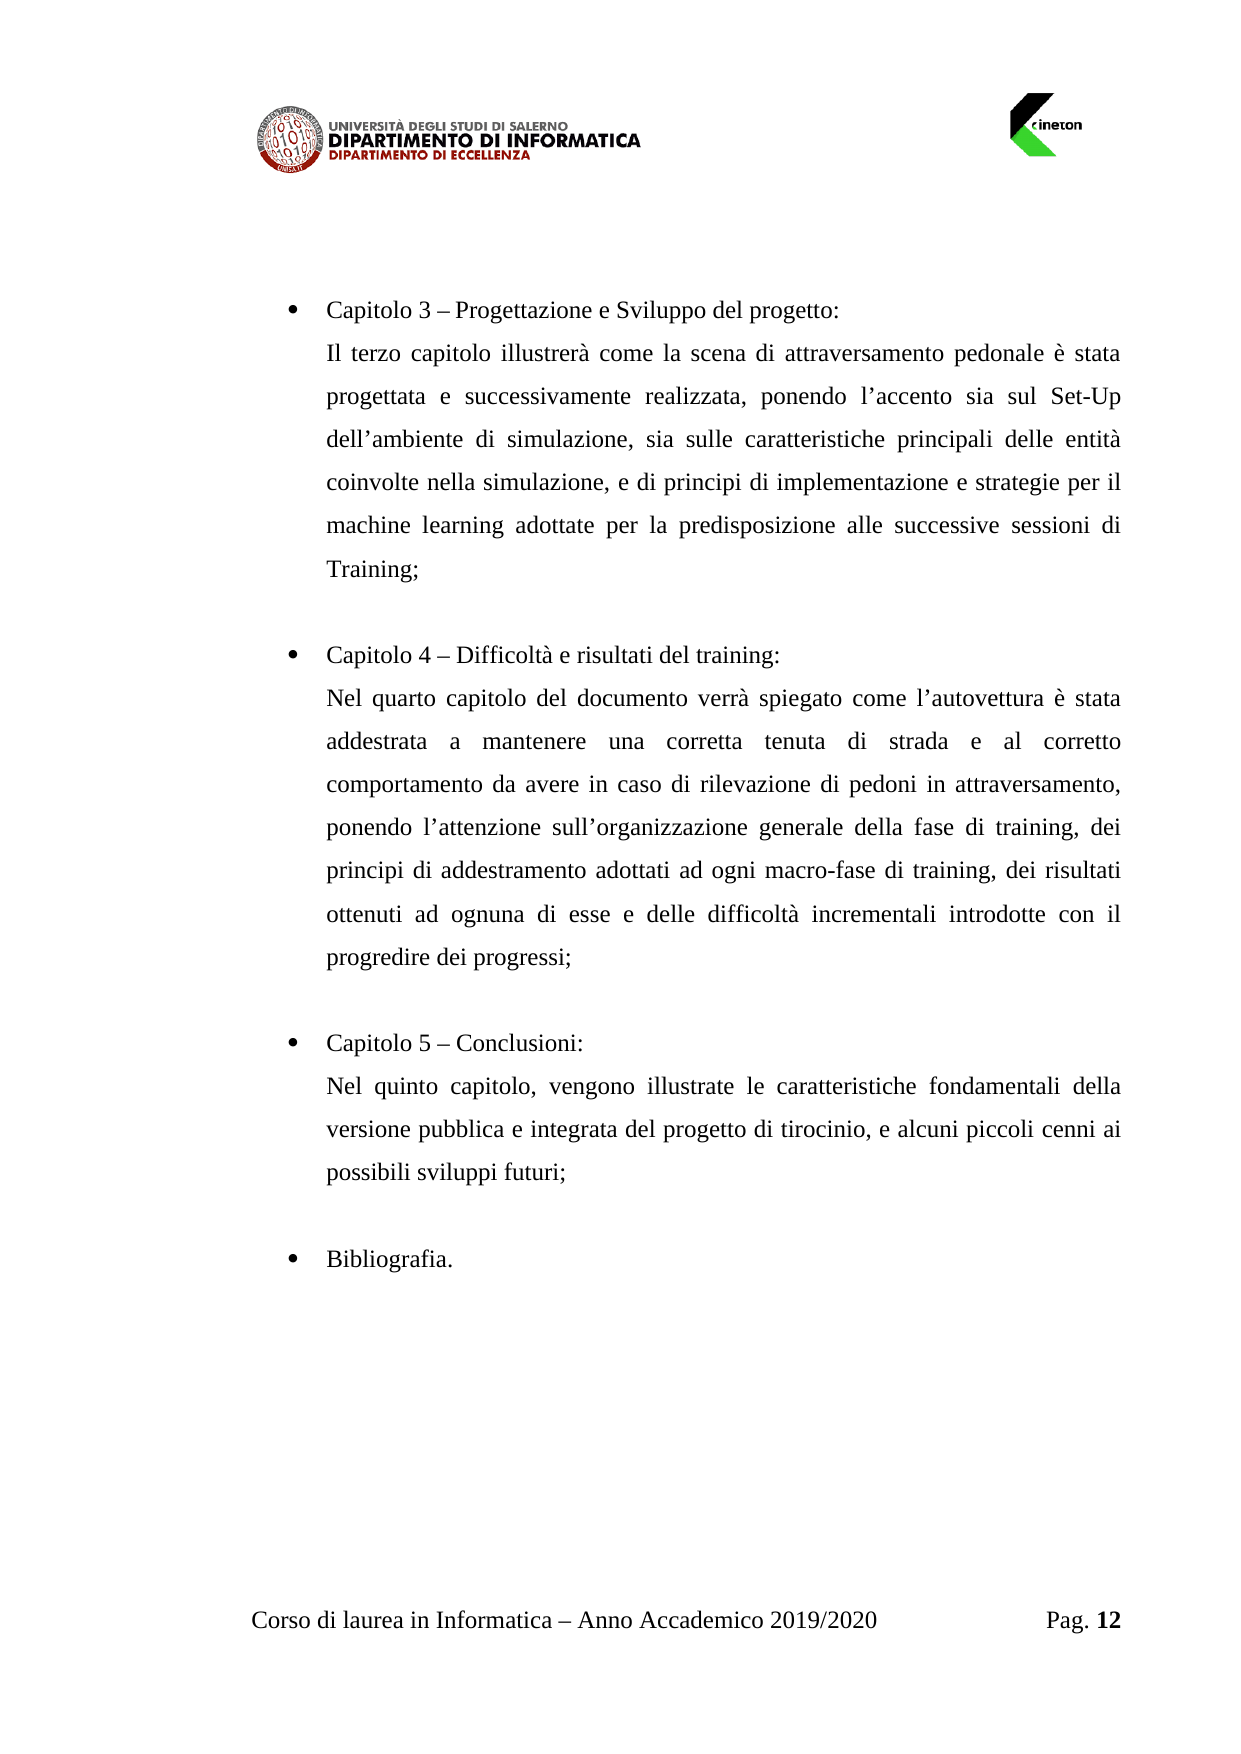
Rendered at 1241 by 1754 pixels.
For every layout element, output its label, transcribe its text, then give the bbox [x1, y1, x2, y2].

list Capitolo 3 – Progettazione e Sviluppo del progetto: [288, 295, 1122, 323]
list Bibliografia. [288, 1244, 1122, 1272]
list Capitolo 5 – Conclusioni: [288, 1028, 1122, 1057]
list Nel quarto capitolo del documento verrà spiegato come l’autovettura è stata addestrata a mantenere una corretta tenuta di strada e al corretto comportamento da avere in caso di rilevazione di pedoni in attraversamento, ponendo l’attenzione sull’organizzazione generale della fase di training, dei principi di addestramento adottati ad ogni macro-fase di training, dei risultati ottenuti ad ognuna di esse e delle difficoltà incrementali introdotte con il progredire dei progressi; [326, 683, 1122, 971]
list Nel quinto capitolo, vengono illustrate le caratteristiche fondamentali della versione pubblica e integrata del progetto di tirocinio, e alcuni piccoli cenni ai possibili sviluppi futuri; [326, 1071, 1122, 1186]
list Capitolo 4 – Difficoltà e risultati del training: [288, 640, 1122, 669]
picture [251, 102, 645, 177]
picture [987, 73, 1102, 177]
list Il terzo capitolo illustrerà come la scena di attraversamento pedonale è stata progettata e successivamente realizzata, ponendo l’accento sia sul Set-Up dell’ambiente di simulazione, sia sulle caratteristiche principali delle entità coinvolte nella simulazione, e di principi di implementazione e strategie per il machine learning adottate per la predisposizione alle successive sessioni di Training; [326, 338, 1122, 582]
